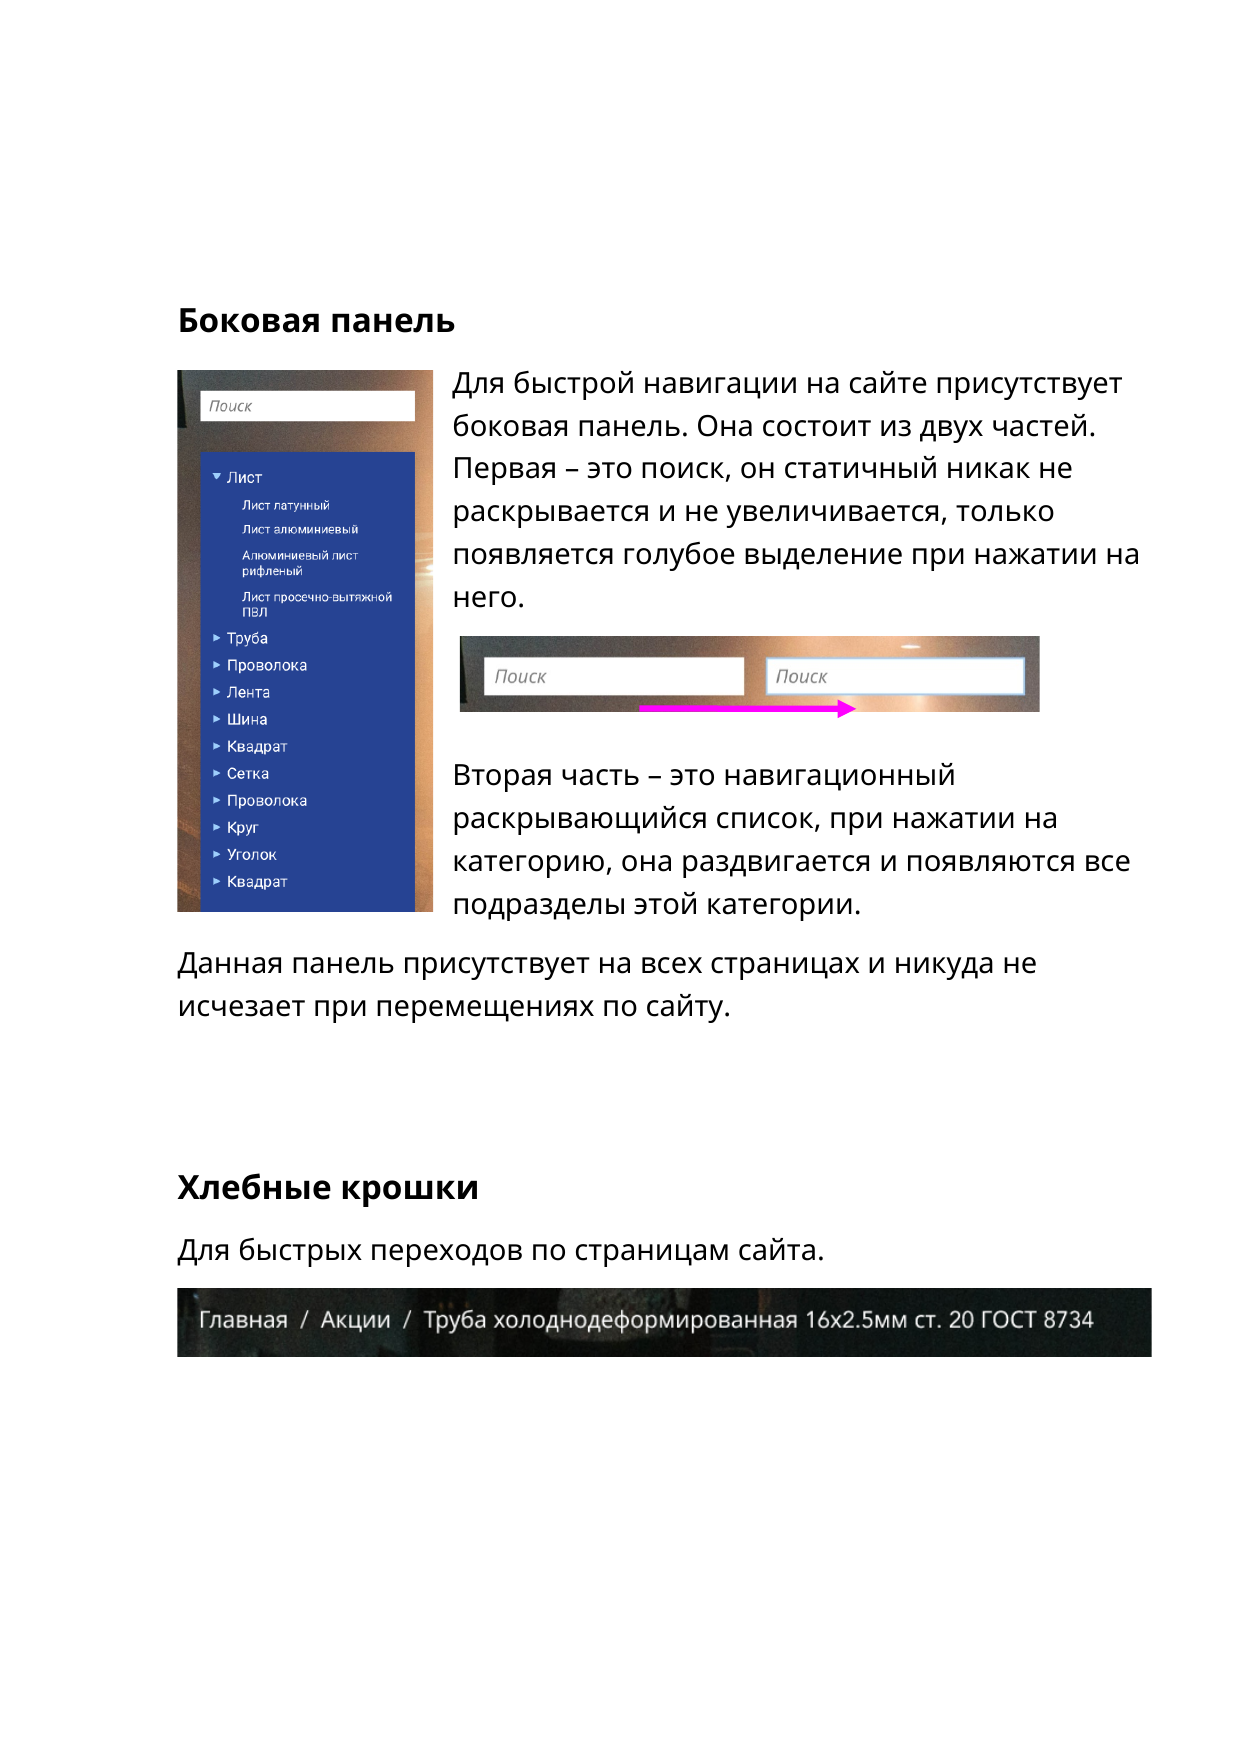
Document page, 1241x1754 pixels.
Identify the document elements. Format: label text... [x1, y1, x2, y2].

text Для быстрой навигации на сайте присутствует боковая панель. Она состоит из двух частей. Первая – это поиск, он статичный никак не раскрывается и не увеличивается, только появляется голубое выделение при нажатии на него. [177, 362, 1152, 616]
picture [177, 370, 434, 912]
text Вторая часть – это навигационный раскрывающийся список, при нажатии на категорию, она раздвигается и появляются все подразделы этой категории. [177, 755, 1152, 923]
text Боковая панель [177, 297, 1152, 342]
picture [177, 1288, 1152, 1357]
text Для быстрых переходов по страницам сайта. [177, 1229, 1152, 1269]
text Данная панель присутствует на всех страницах и никуда не исчезает при перемещениях по сайту. [177, 943, 1152, 1025]
picture [458, 636, 1040, 712]
text Хлебные крошки [177, 1164, 1152, 1209]
